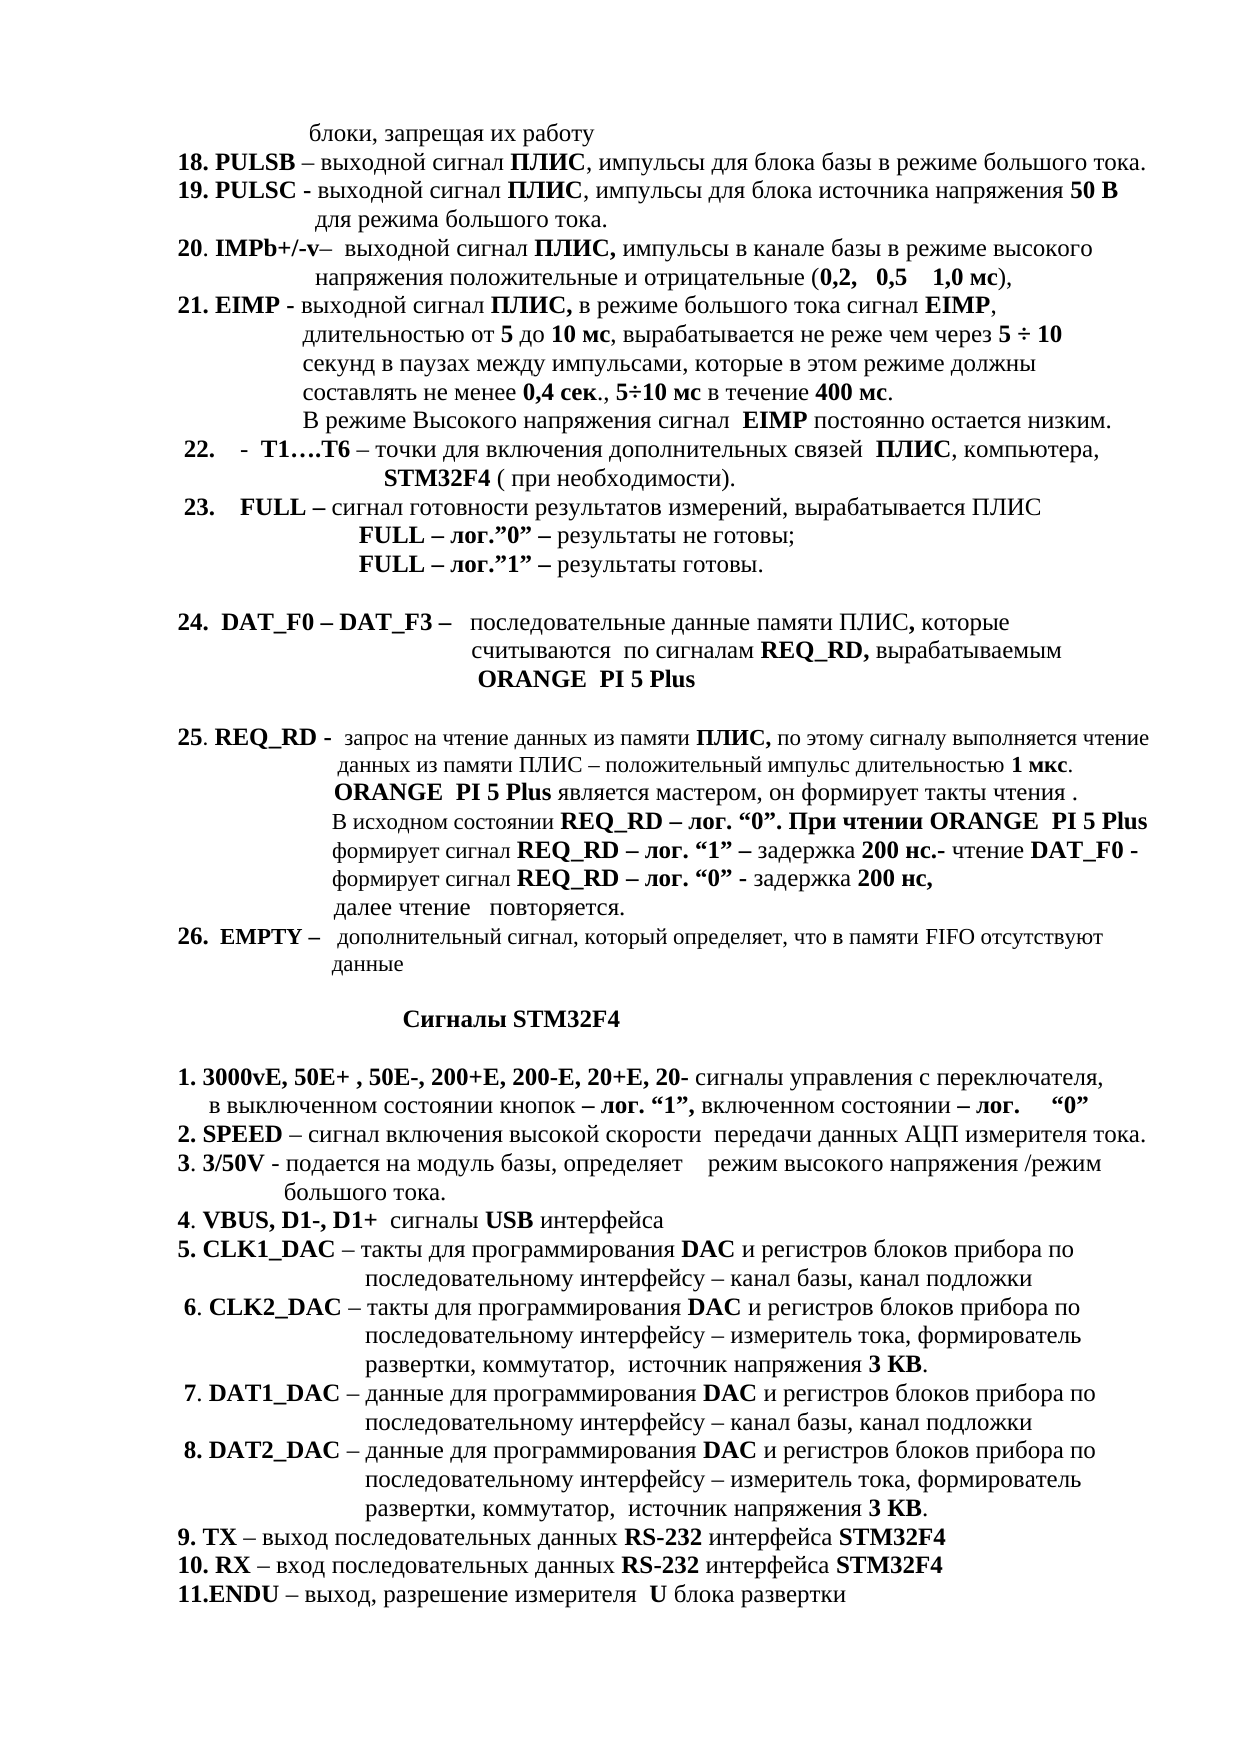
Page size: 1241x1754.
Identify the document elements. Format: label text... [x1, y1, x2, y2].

text в выключенном состоянии кнопок – лог. “1”, включенном состоянии – лог. “0” [177, 1090, 1152, 1119]
text Сигналы STM32F4 [177, 1004, 1152, 1033]
text последовательному интерфейсу – измеритель тока, формирователь [177, 1320, 1152, 1349]
text 8. DAT2_DAC – данные для программирования DAC и регистров блоков прибора по [177, 1435, 1152, 1464]
text 2. SPEED – сигнал включения высокой скорости передачи данных АЦП измерителя тока. [177, 1119, 1152, 1148]
text последовательному интерфейсу – канал базы, канал подложки [177, 1407, 1152, 1435]
text формирует сигнал REQ_RD – лог. “1” – задержка 200 нс.- чтение DAT_F0 - [177, 835, 1152, 863]
text 18. PULSB – выходной сигнал ПЛИС, импульсы для блока базы в режиме большого тока. [177, 147, 1152, 176]
text данных из памяти ПЛИС – положительный импульс длительностью 1 мкс. [177, 751, 1152, 777]
text развертки, коммутатор, источник напряжения 3 КВ. [177, 1493, 1152, 1522]
text считываются по сигналам REQ_RD, вырабатываемым [177, 636, 1152, 664]
text 4. VBUS, D1-, D1+ сигналы USB интерфейса [177, 1205, 1152, 1234]
text развертки, коммутатор, источник напряжения 3 КВ. [177, 1349, 1152, 1378]
text 20. IMPb+/-v– выходной сигнал ПЛИС, импульсы в канале базы в режиме высокого [177, 233, 1152, 262]
text 10. RX – вход последовательных данных RS-232 интерфейса STM32F4 [177, 1550, 1152, 1579]
text последовательному интерфейсу – измеритель тока, формирователь [177, 1464, 1152, 1493]
text 7. DAT1_DAC – данные для программирования DAC и регистров блоков прибора по [177, 1378, 1152, 1407]
text 3. 3/50V - подается на модуль базы, определяет режим высокого напряжения /режим [177, 1148, 1152, 1177]
text 21. EIMP - выходной сигнал ПЛИС, в режиме большого тока сигнал EIMP, [177, 291, 1152, 319]
text В исходном состоянии REQ_RD – лог. “0”. При чтении ORANGE PI 5 Plus [177, 806, 1152, 835]
text напряжения положительные и отрицательные (0,2, 0,5 1,0 мс), [177, 262, 1152, 291]
text формирует сигнал REQ_RD – лог. “0” - задержка 200 нс, [177, 863, 1152, 892]
text В режиме Высокого напряжения сигнал EIMP постоянно остается низким. [177, 406, 1152, 434]
text далее чтение повторяется. [177, 892, 1152, 921]
text STM32F4 ( при необходимости). [177, 463, 1152, 492]
text 1. 3000vE, 50E+ , 50E-, 200+E, 200-E, 20+E, 20- сигналы управления с переключателя, [177, 1062, 1152, 1090]
text данные [177, 950, 1152, 976]
text ORANGE PI 5 Plus является мастером, он формирует такты чтения . [177, 777, 1152, 806]
text FULL – лог.”1” – результаты готовы. [177, 549, 1152, 578]
text последовательному интерфейсу – канал базы, канал подложки [177, 1263, 1152, 1292]
text составлять не менее 0,4 сек., 5÷10 мс в течение 400 мс. [177, 377, 1152, 406]
text 5. CLK1_DAC – такты для программирования DAC и регистров блоков прибора по [177, 1234, 1152, 1263]
text 19. PULSC - выходной сигнал ПЛИС, импульсы для блока источника напряжения 50 В [177, 176, 1152, 204]
text 23. FULL – сигнал готовности результатов измерений, вырабатывается ПЛИС [177, 492, 1152, 521]
text 26. EMPTY – дополнительный сигнал, который определяет, что в памяти FIFO отсутствуют [177, 921, 1152, 950]
text 24. DAT_F0 – DAT_F3 – последовательные данные памяти ПЛИС, которые [177, 607, 1152, 636]
text 25. REQ_RD - запрос на чтение данных из памяти ПЛИС, по этому сигналу выполняется чтение [177, 722, 1152, 751]
text ORANGE PI 5 Plus [177, 664, 1152, 693]
text 9. TX – выход последовательных данных RS-232 интерфейса STM32F4 [177, 1522, 1152, 1550]
text FULL – лог.”0” – результаты не готовы; [177, 521, 1152, 549]
text 6. CLK2_DAC – такты для программирования DAC и регистров блоков прибора по [177, 1292, 1152, 1320]
text длительностью от 5 до 10 мс, вырабатывается не реже чем через 5 ÷ 10 [177, 319, 1152, 348]
text 11.ENDU – выход, разрешение измерителя U блока развертки [177, 1579, 1152, 1608]
text секунд в паузах между импульсами, которые в этом режиме должны [177, 348, 1152, 377]
text блоки, запрещая их работу [177, 118, 1152, 147]
text 22. - T1….T6 – точки для включения дополнительных связей ПЛИС, компьютера, [177, 434, 1152, 463]
text большого тока. [177, 1177, 1152, 1205]
text для режима большого тока. [177, 204, 1152, 233]
